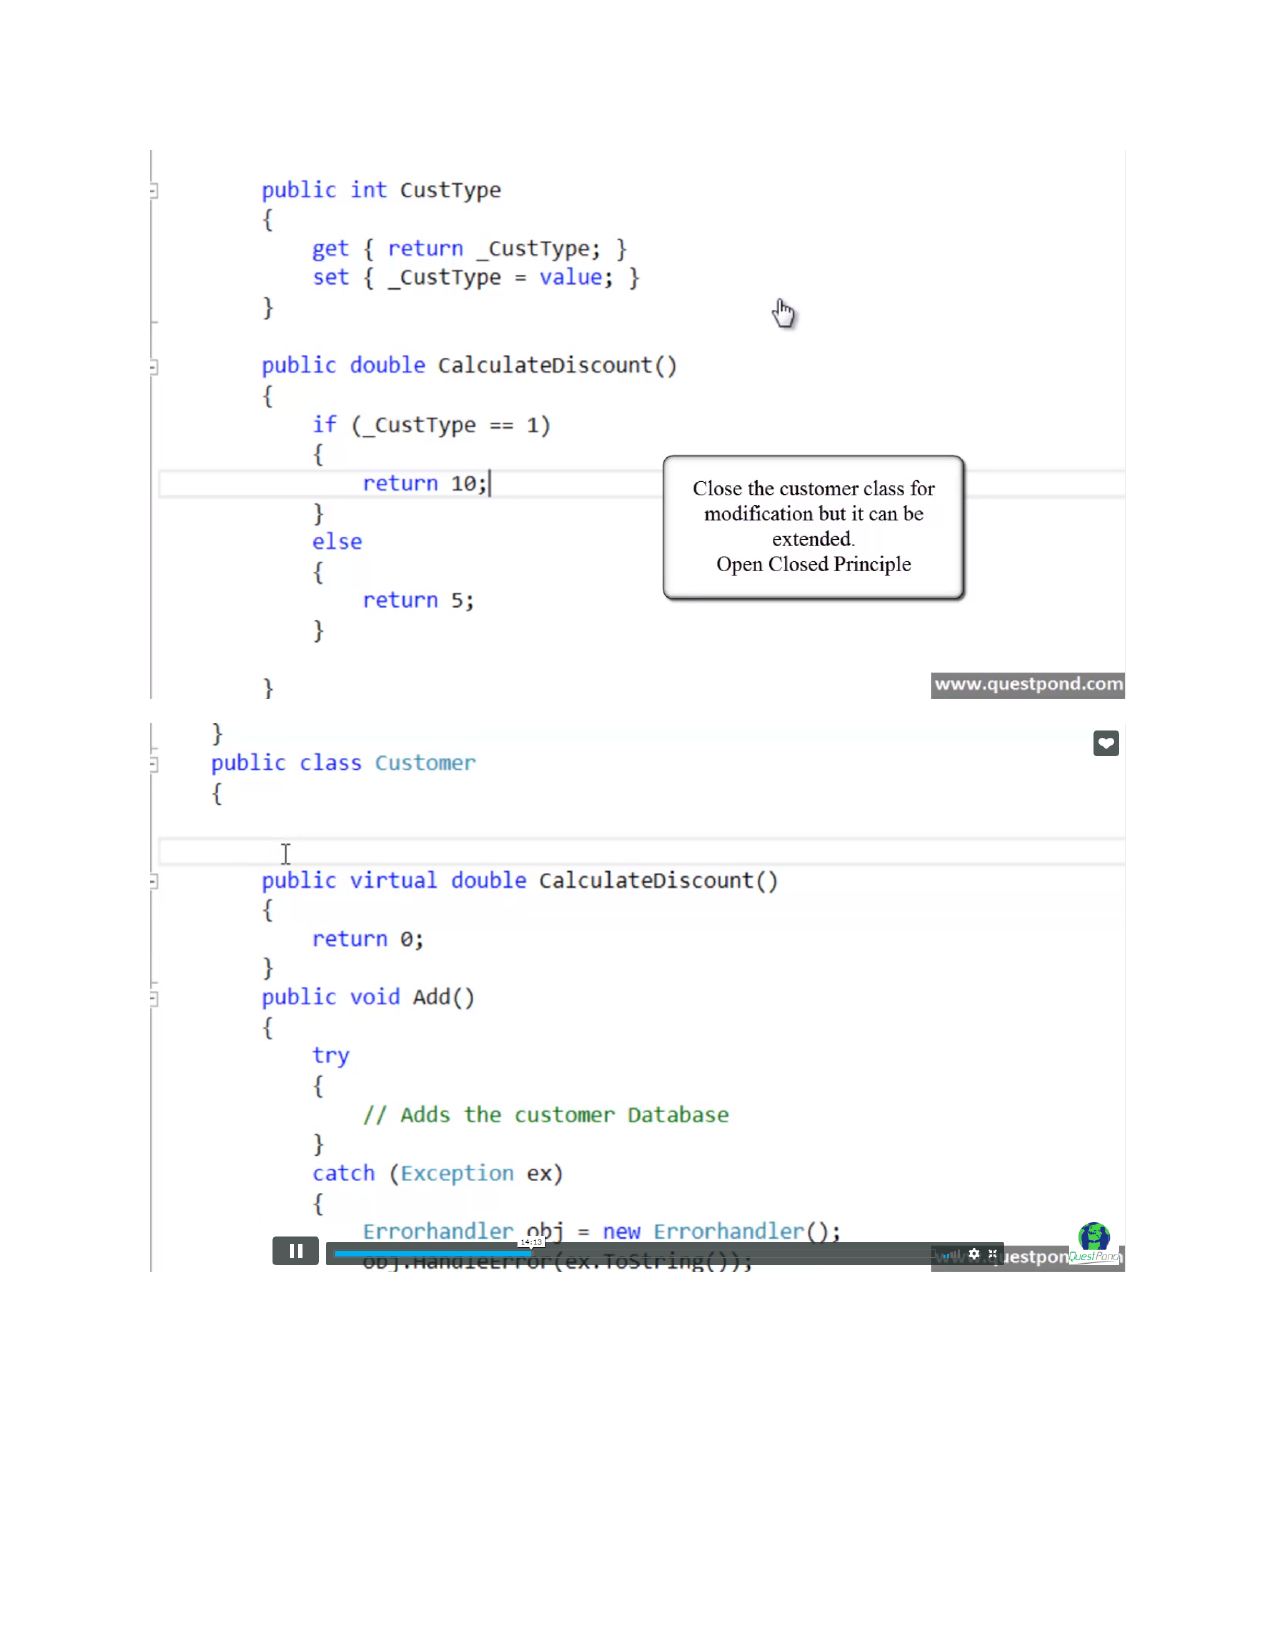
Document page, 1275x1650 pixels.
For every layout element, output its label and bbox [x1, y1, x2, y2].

picture [150, 150, 1125, 699]
picture [150, 723, 1125, 1272]
